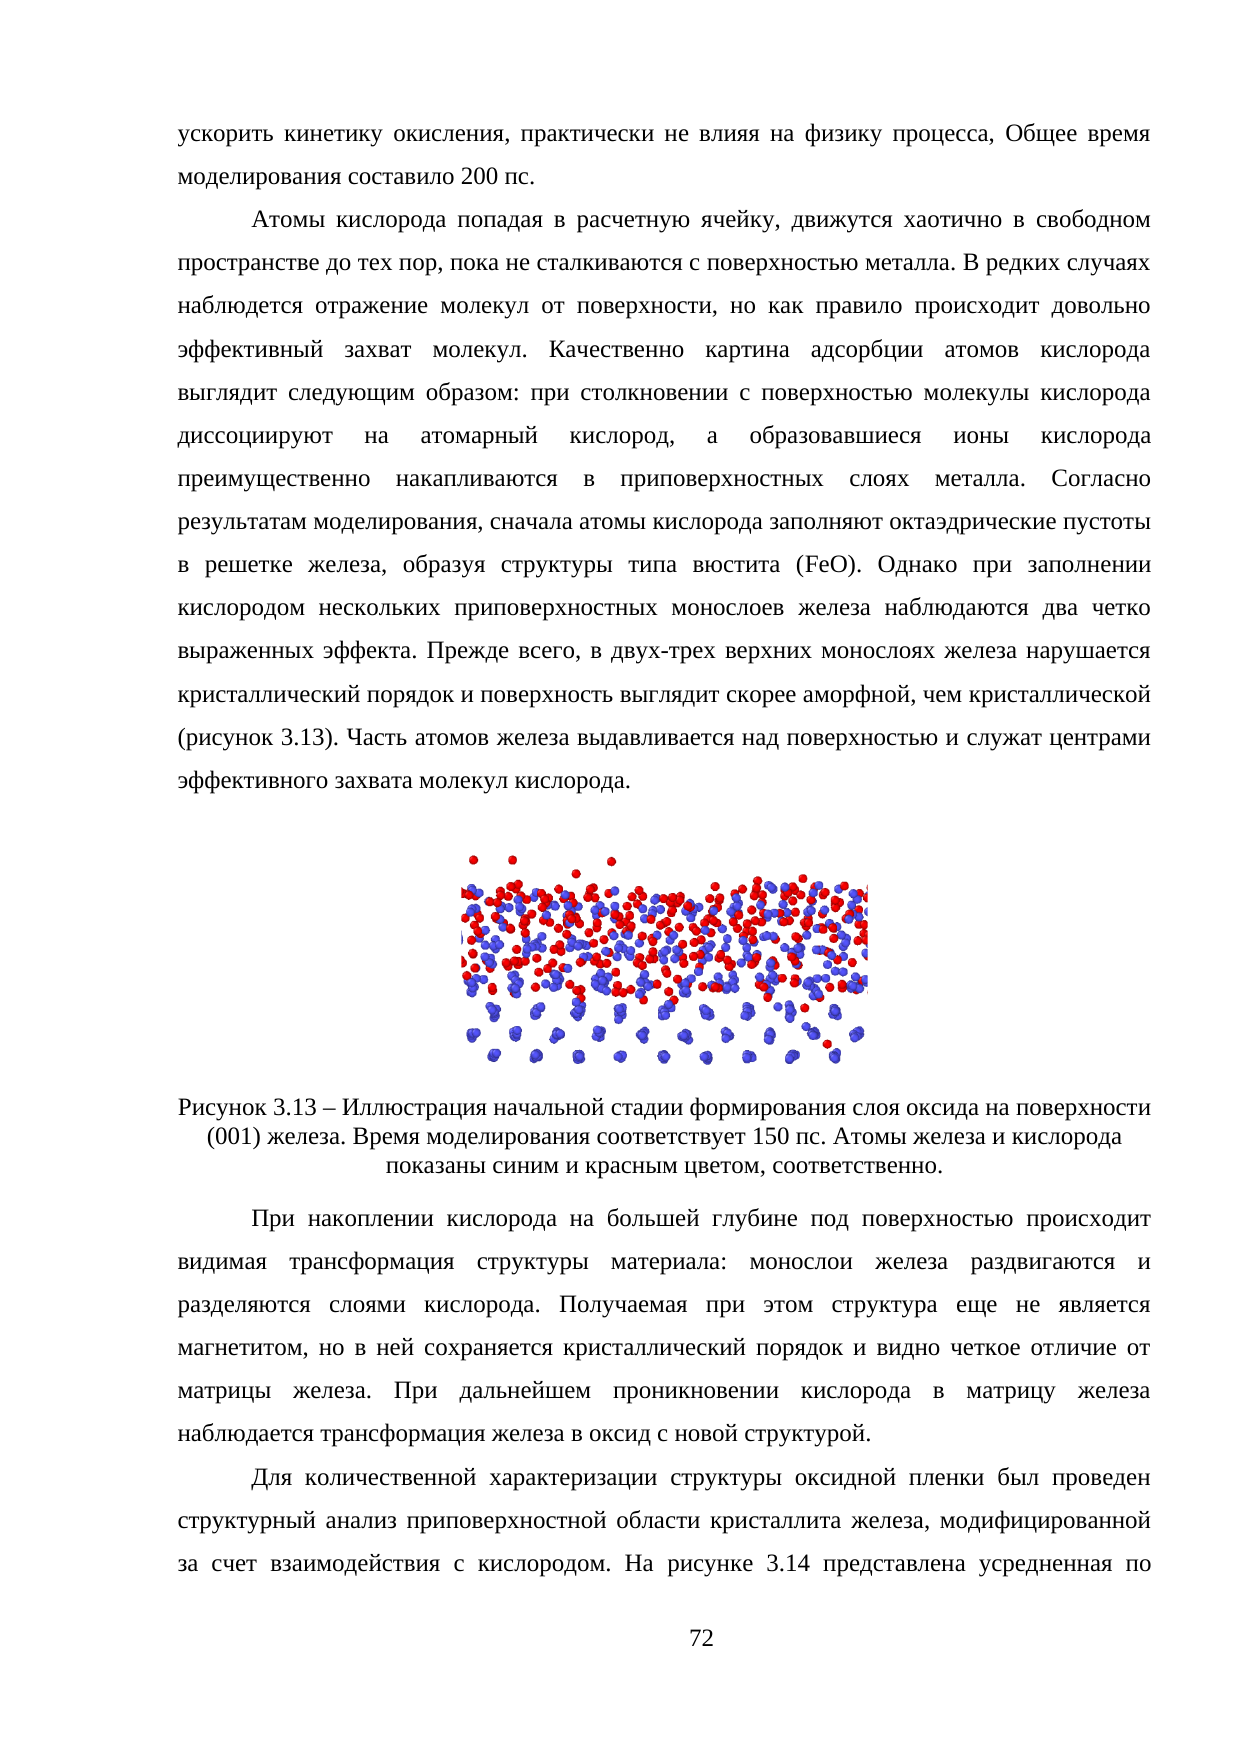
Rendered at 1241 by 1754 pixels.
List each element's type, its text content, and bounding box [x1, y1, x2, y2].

text Атомы кислорода попадая в расчетную ячейку, движутся хаотично в свободном пространстве до тех пор, пока не сталкиваются с поверхностью металла. В редких случаях наблюдется отражение молекул от поверхности, но как правило происходит довольно эффективный захват молекул. Качественно картина адсорбции атомов кислорода выглядит следующим образом: при столкновении с поверхностью молекулы кислорода диссоциируют на атомарный кислород, а образовавшиеся ионы кислорода преимущественно накапливаются в приповерхностных слоях металла. Согласно результатам моделирования, сначала атомы кислорода заполняют октаэдрические пустоты в решетке железа, образуя структуры типа вюстита (FeO). Однако при заполнении кислородом нескольких приповерхностных монослоев железа наблюдаются два четко выраженных эффекта. Прежде всего, в двух-трех верхних монослоях железа нарушается кристаллический порядок и поверхность выглядит скорее аморфной, чем кристаллической (рисунок 3.13). Часть атомов железа выдавливается над поверхностью и служат центрами эффективного захвата молекул кислорода. [177, 204, 1152, 794]
text При накоплении кислорода на большей глубине под поверхностью происходит видимая трансформация структуры материала: монослои железа раздвигаются и разделяются слоями кислорода. Получаемая при этом структура еще не является магнетитом, но в ней сохраняется кристаллический порядок и видно четкое отличие от матрицы железа. При дальнейшем проникновении кислорода в матрицу железа наблюдается трансформация железа в оксид с новой структурой. [177, 1203, 1152, 1447]
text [177, 1462, 1152, 1577]
text Рисунок 3.13 – Иллюстрация начальной стадии формирования слоя оксида на поверхности (001) железа. Время моделирования соответствует 150 пс. Атомы железа и кислорода показаны синим и красным цветом, соответственно. [177, 1092, 1152, 1179]
picture [461, 832, 868, 1069]
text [177, 118, 1152, 190]
